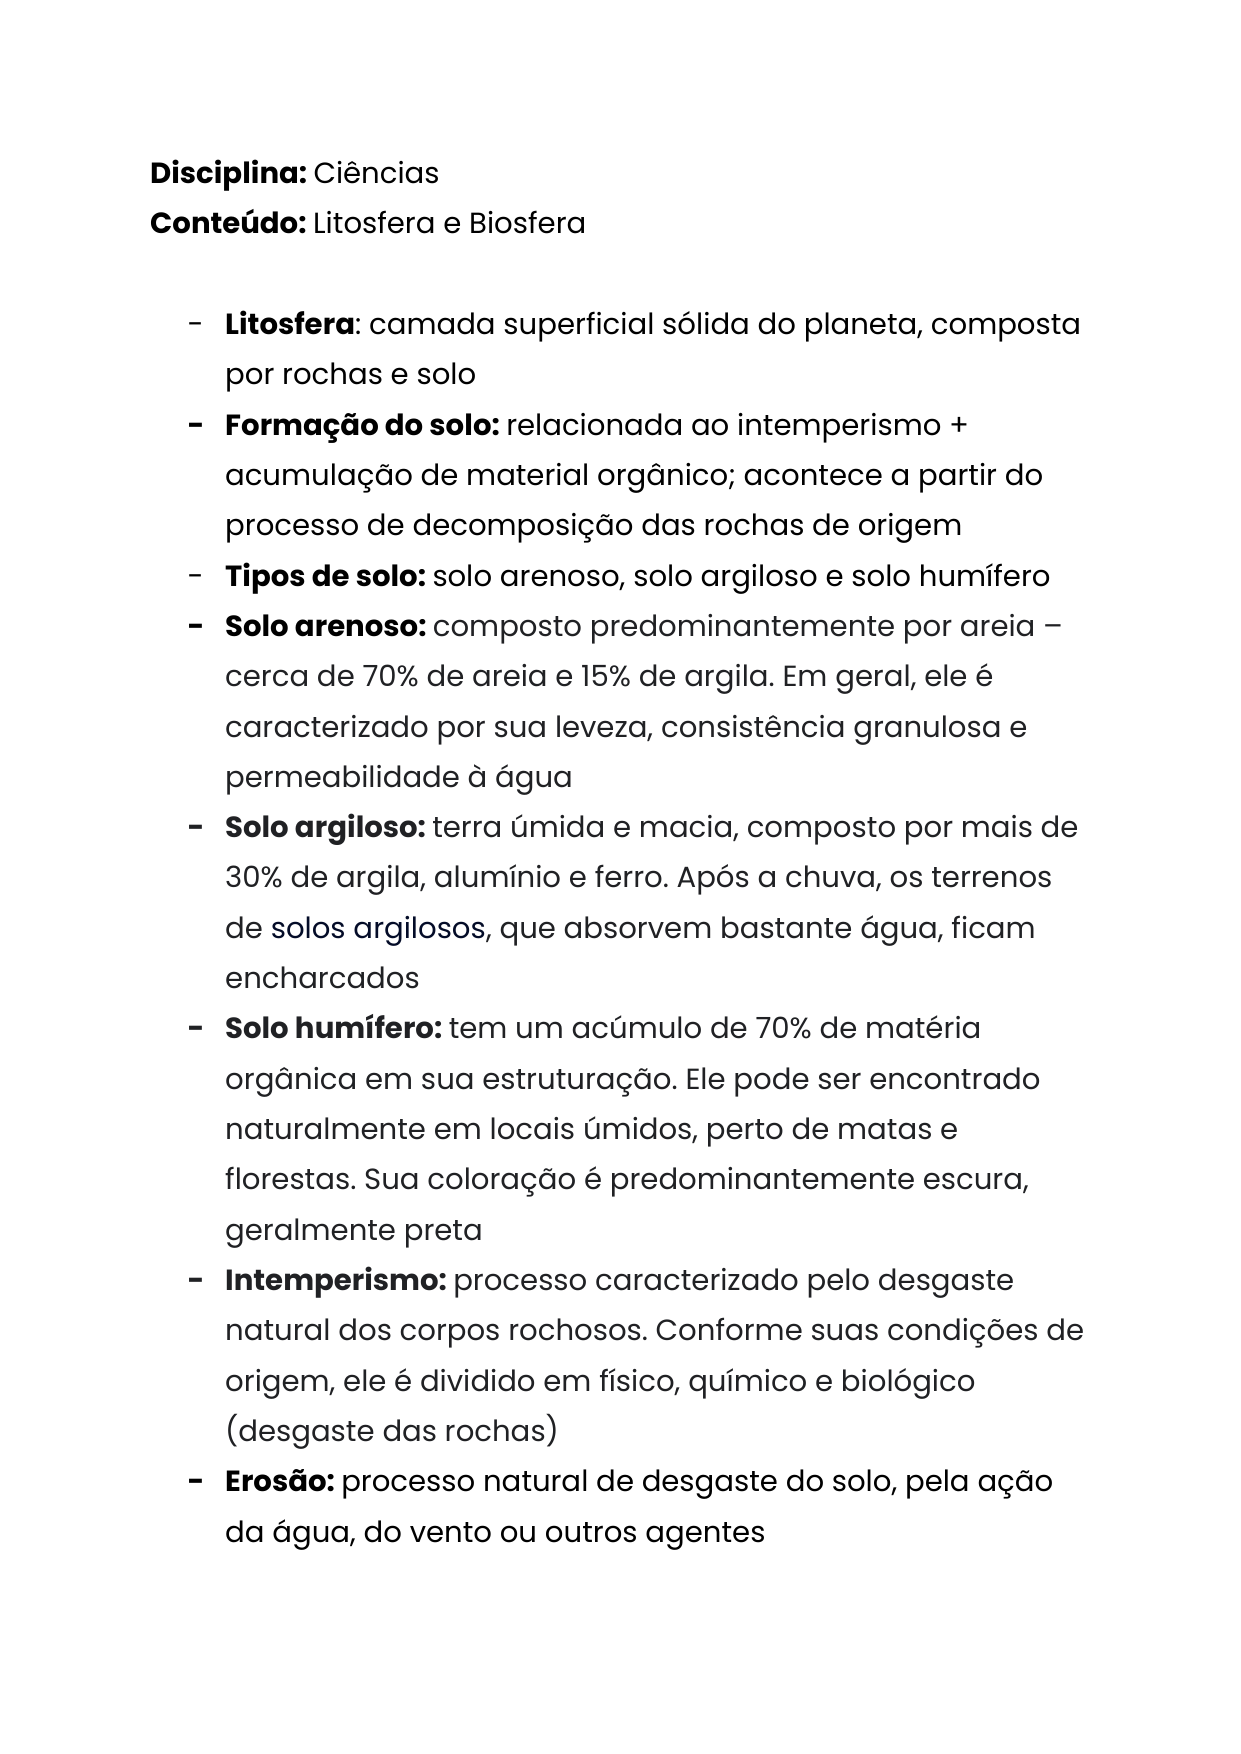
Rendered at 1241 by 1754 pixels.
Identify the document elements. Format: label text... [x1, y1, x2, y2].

list Litosfera: camada superficial sólida do planeta, composta por rochas e solo [187, 301, 1090, 395]
list Solo argiloso: terra úmida e macia, composto por mais de 30% de argila, alumínio e ferro. Após a chuva, os terrenos de solos argilosos, que absorvem bastante água, ficam encharcados [187, 804, 1090, 999]
list Tipos de solo: solo arenoso, solo argiloso e solo humífero [187, 552, 1090, 596]
list Solo humífero: tem um acúmulo de 70% de matéria orgânica em sua estruturação. Ele pode ser encontrado naturalmente em locais úmidos, perto de matas e florestas. Sua coloração é predominantemente escura, geralmente preta [187, 1005, 1090, 1250]
list Intemperismo: processo caracterizado pelo desgaste natural dos corpos rochosos. Conforme suas condições de origem, ele é dividido em físico, químico e biológico (desgaste das rochas) [187, 1257, 1090, 1452]
text Conteúdo: Litosfera e Biosfera [150, 200, 1090, 244]
list Formação do solo: relacionada ao intemperismo + acumulação de material orgânico; acontece a partir do processo de decomposição das rochas de origem [187, 402, 1090, 546]
list Erosão: processo natural de desgaste do solo, pela ação da água, do vento ou outros agentes [187, 1458, 1090, 1552]
text Disciplina: Ciências [150, 150, 1090, 194]
list Solo arenoso: composto predominantemente por areia – cerca de 70% de areia e 15% de argila. Em geral, ele é caracterizado por sua leveza, consistência granulosa e permeabilidade à água [187, 603, 1090, 797]
